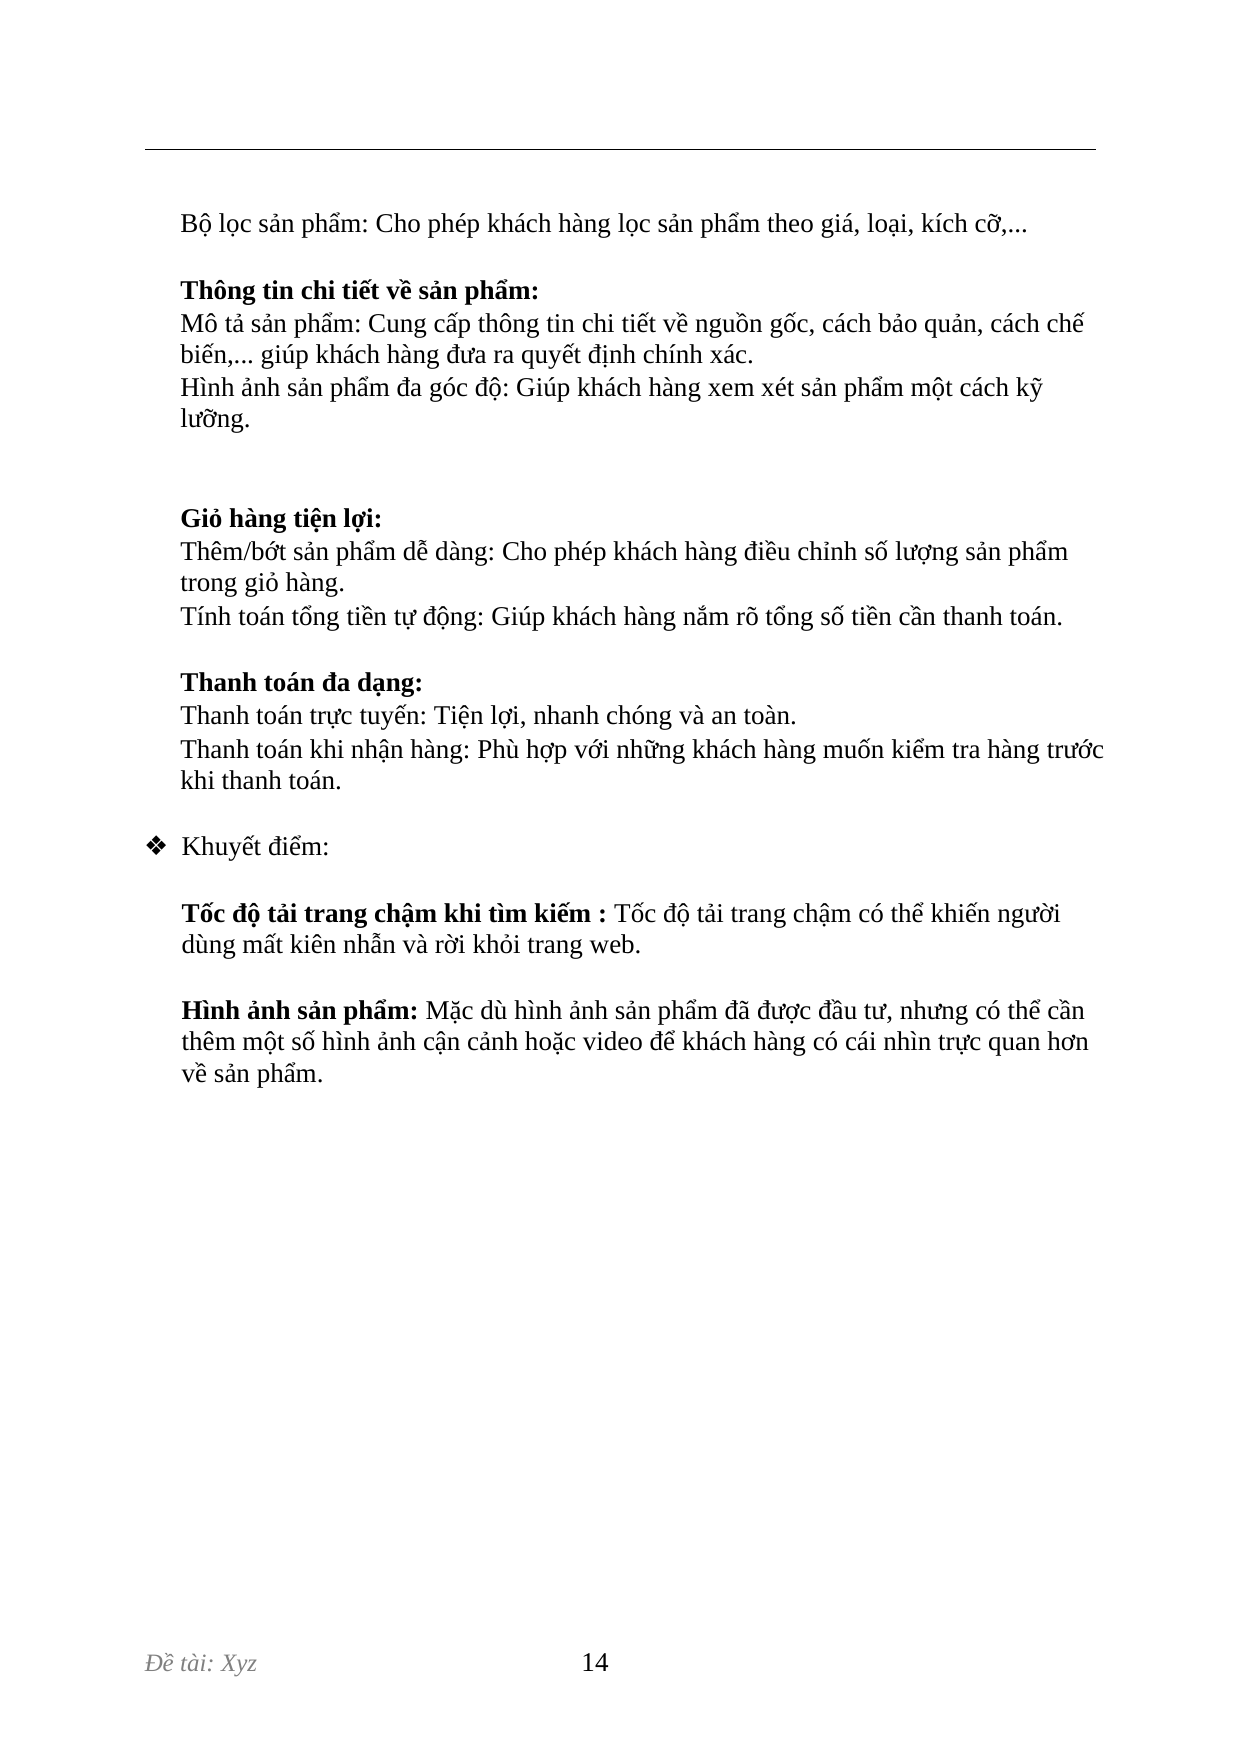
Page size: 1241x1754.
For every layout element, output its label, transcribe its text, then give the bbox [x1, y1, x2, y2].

list Khuyết điểm: [144, 830, 1108, 861]
text Thông tin chi tiết về sản phẩm: [180, 274, 1108, 305]
text Thêm/bớt sản phẩm dễ dàng: Cho phép khách hàng điều chỉnh số lượng sản phẩm trong giỏ hàng. [180, 535, 1108, 598]
text Hình ảnh sản phẩm đa góc độ: Giúp khách hàng xem xét sản phẩm một cách kỹ lưỡng. [180, 371, 1108, 434]
text Thanh toán trực tuyến: Tiện lợi, nhanh chóng và an toàn. [180, 699, 1108, 731]
text Mô tả sản phẩm: Cung cấp thông tin chi tiết về nguồn gốc, cách bảo quản, cách chế biến,... giúp khách hàng đưa ra quyết định chính xác. [180, 307, 1108, 369]
text Giỏ hàng tiện lợi: [180, 502, 1108, 533]
text Tính toán tổng tiền tự động: Giúp khách hàng nắm rõ tổng số tiền cần thanh toán. [180, 600, 1108, 631]
text Thanh toán khi nhận hàng: Phù hợp với những khách hàng muốn kiểm tra hàng trước khi thanh toán. [180, 733, 1108, 795]
text Tốc độ tải trang chậm khi tìm kiếm : Tốc độ tải trang chậm có thể khiến người dùng mất kiên nhẫn và rời khỏi trang web. [181, 897, 1108, 959]
text Bộ lọc sản phẩm: Cho phép khách hàng lọc sản phẩm theo giá, loại, kích cỡ,... [180, 207, 1108, 238]
text Thanh toán đa dạng: [180, 666, 1108, 697]
text Hình ảnh sản phẩm: Mặc dù hình ảnh sản phẩm đã được đầu tư, nhưng có thể cần thêm một số hình ảnh cận cảnh hoặc video để khách hàng có cái nhìn trực quan hơn về sản phẩm. [181, 994, 1108, 1088]
